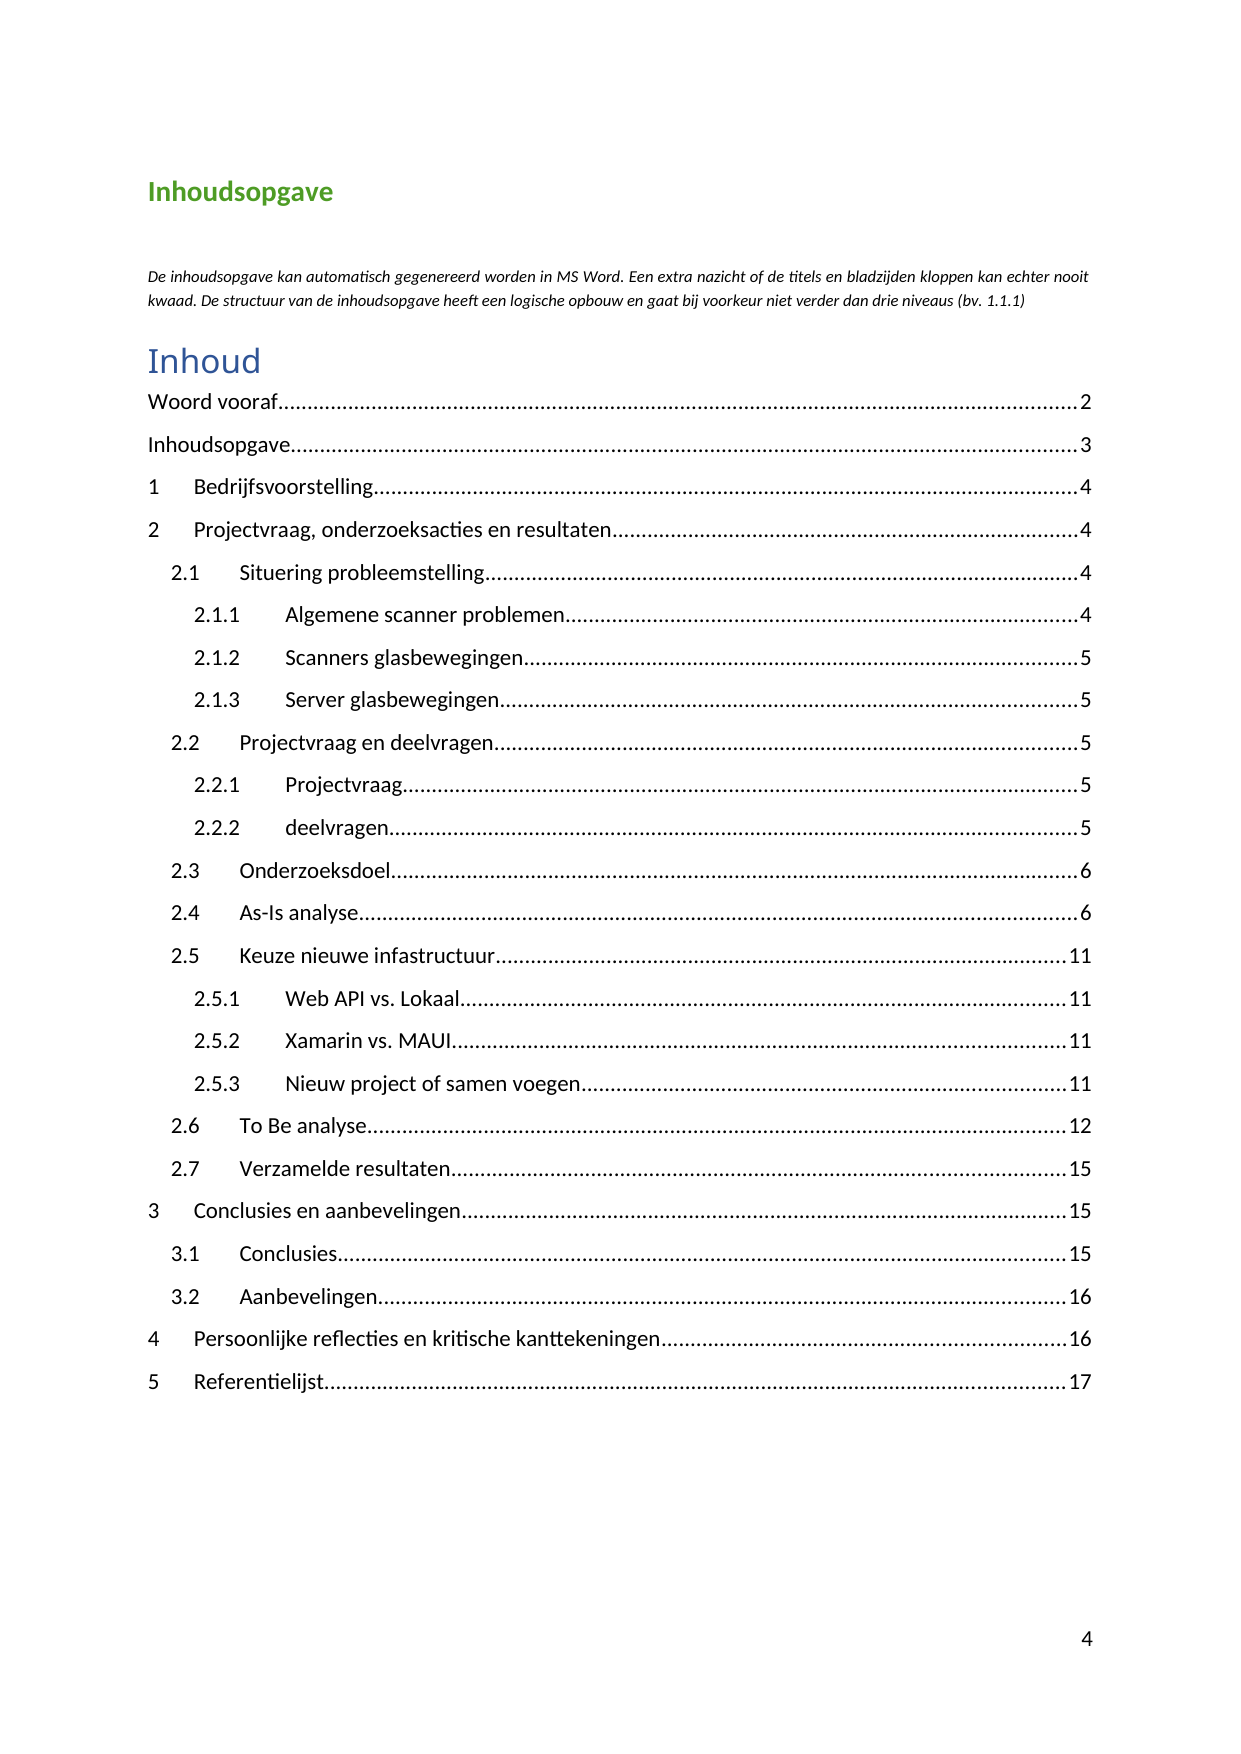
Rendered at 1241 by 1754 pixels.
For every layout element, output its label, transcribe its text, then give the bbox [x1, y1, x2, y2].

text De inhoudsopgave kan automatisch gegenereerd worden in MS Word. Een extra nazicht of de titels en bladzijden kloppen kan echter nooit kwaad. De structuur van de inhoudsopgave heeft een logische opbouw en gaat bij voorkeur niet verder dan drie niveaus (bv. 1.1.1) [148, 267, 1093, 310]
text Inhoudsopgave [148, 173, 1093, 208]
